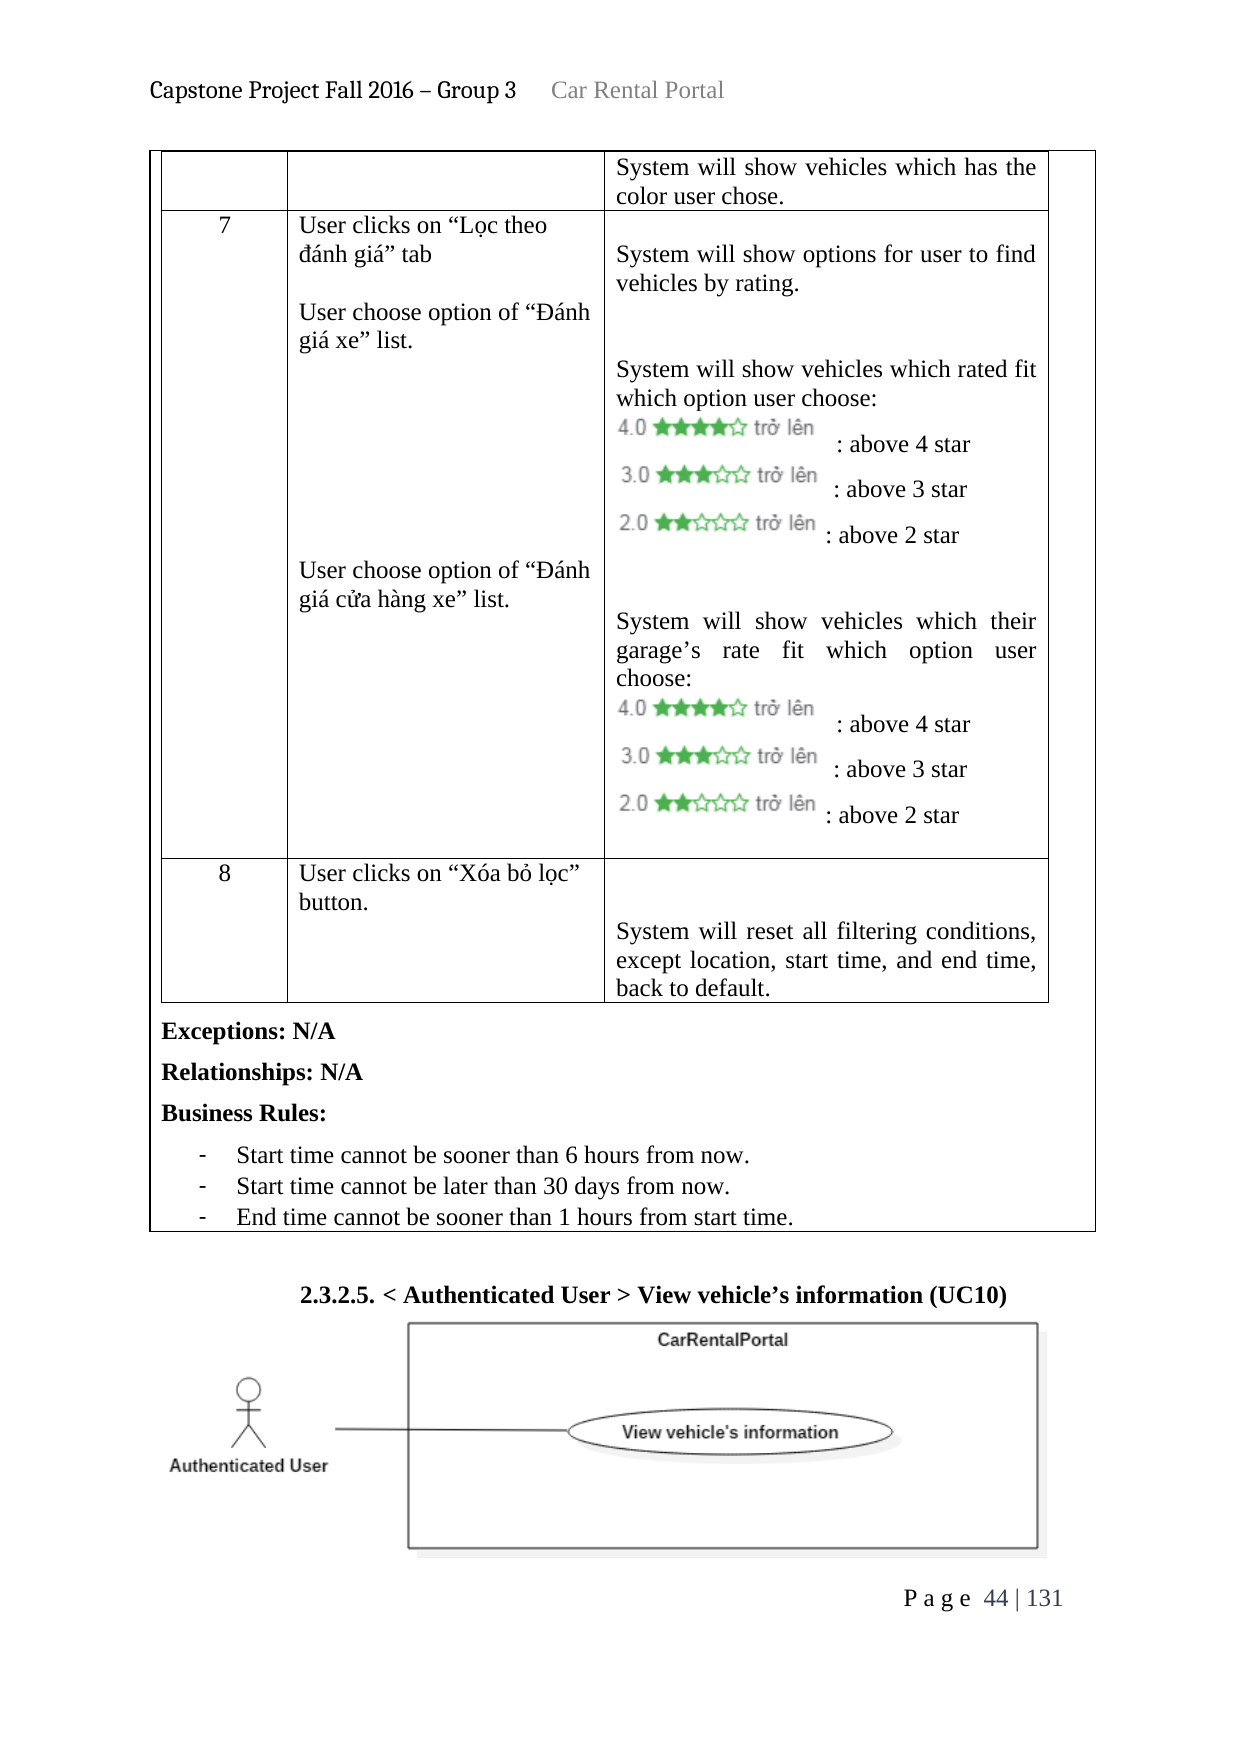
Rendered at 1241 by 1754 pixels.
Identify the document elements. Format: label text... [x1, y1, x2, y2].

subtitle < Authenticated User > View vehicle’s information (UC10) [300, 1280, 1090, 1309]
picture [615, 738, 827, 778]
picture [615, 457, 827, 497]
picture [150, 1310, 1091, 1571]
picture [615, 411, 830, 453]
picture [615, 502, 819, 543]
picture [615, 782, 819, 824]
picture [615, 692, 830, 733]
